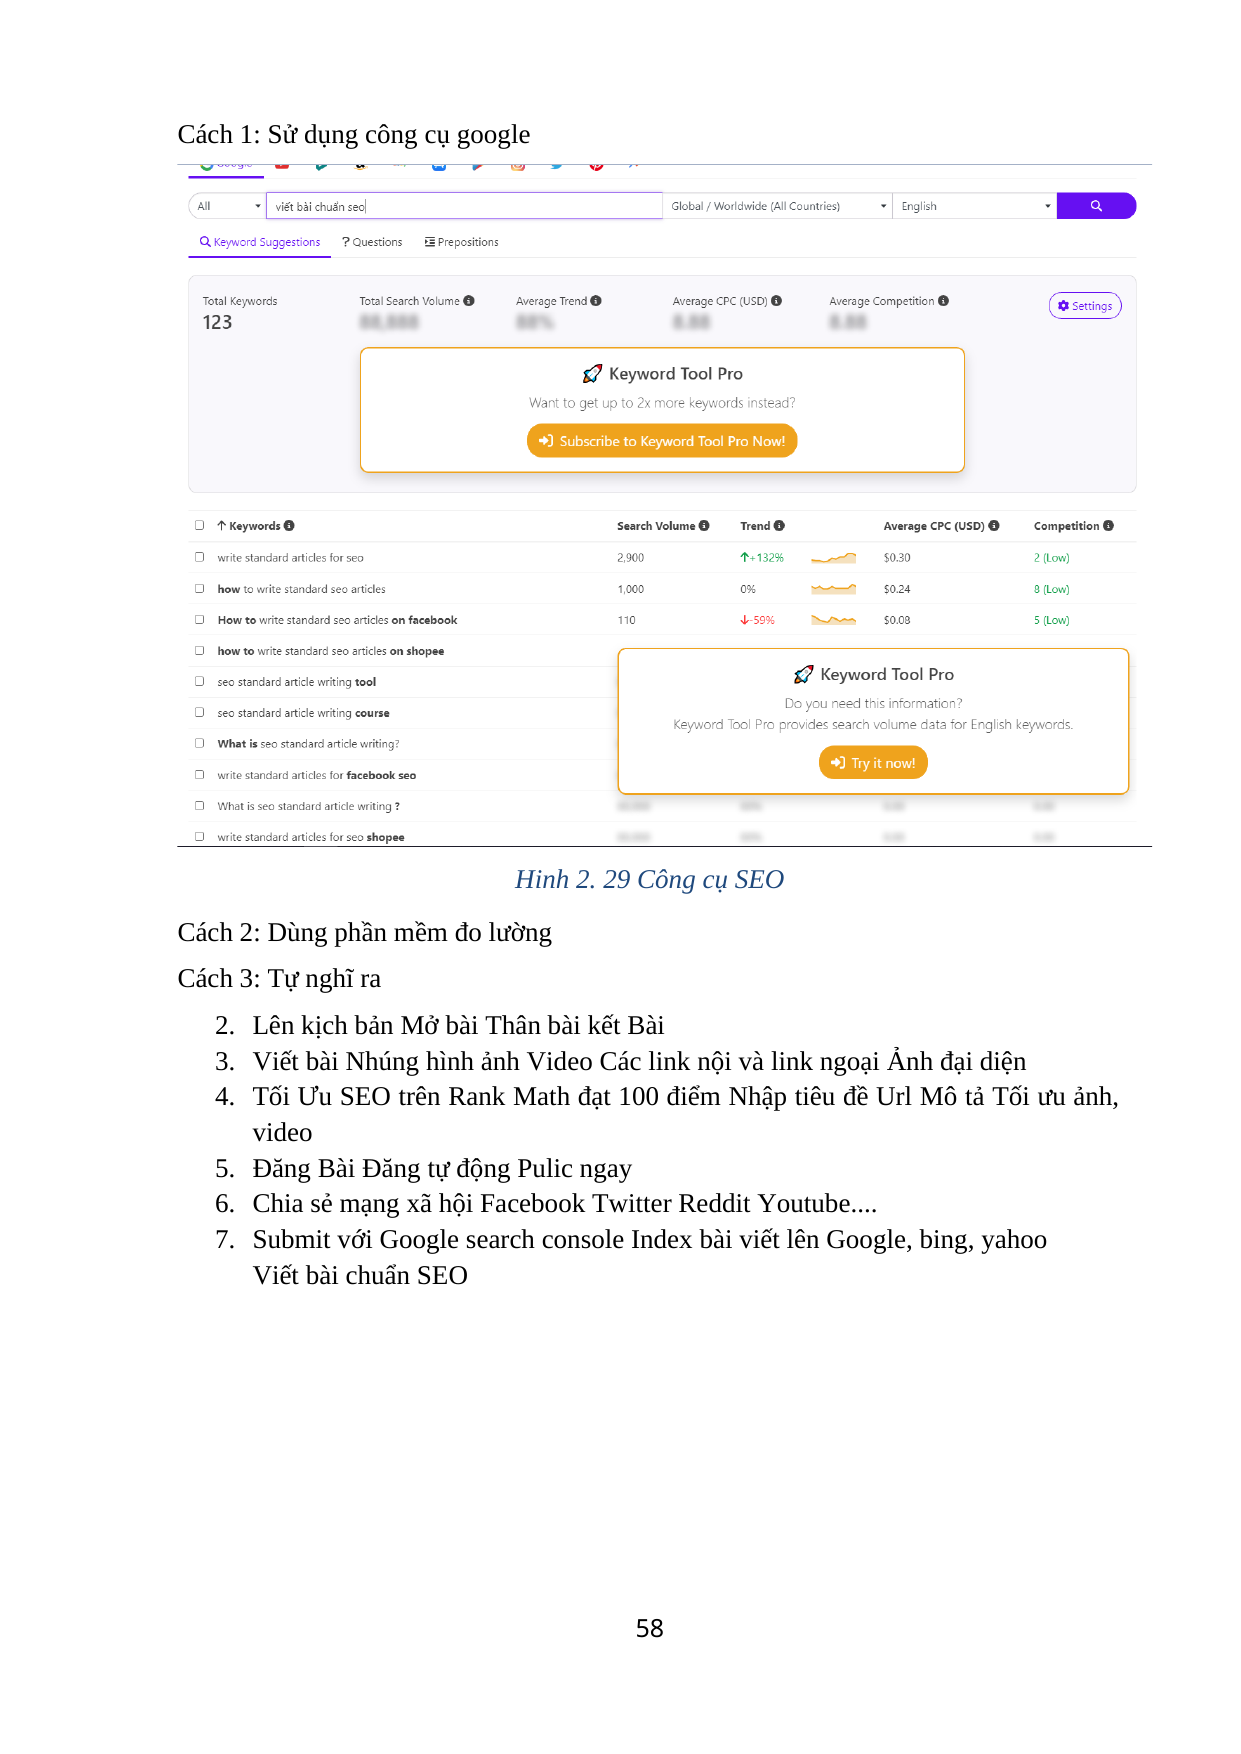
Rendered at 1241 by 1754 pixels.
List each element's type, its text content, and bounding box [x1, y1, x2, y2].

list Viết bài Nhúng hình ảnh Video Các link nội và link ngoại Ảnh đại diện [215, 1045, 1122, 1076]
list Submit với Google search console Index bài viết lên Google, bing, yahoo [215, 1223, 1122, 1254]
text Cách 2: Dùng phần mềm đo lường [177, 916, 1122, 947]
picture [177, 164, 1153, 847]
list Chia sẻ mạng xã hội Facebook Twitter Reddit Youtube.... [215, 1188, 1122, 1219]
text Cách 3: Tự nghĩ ra [177, 962, 1122, 993]
list Đăng Bài Đăng tự động Pulic ngay [215, 1152, 1122, 1183]
list Lên kịch bản Mở bài Thân bài kết Bài [215, 1009, 1122, 1040]
text Hinh 2. 29 Công cụ SEO [177, 864, 1122, 895]
list Viết bài chuẩn SEO [252, 1259, 1122, 1290]
list Tối Ưu SEO trên Rank Math đạt 100 điểm Nhập tiêu đề Url Mô tả Tối ưu ảnh, video [215, 1080, 1122, 1147]
text Cách 1: Sử dụng công cụ google [177, 118, 1122, 149]
